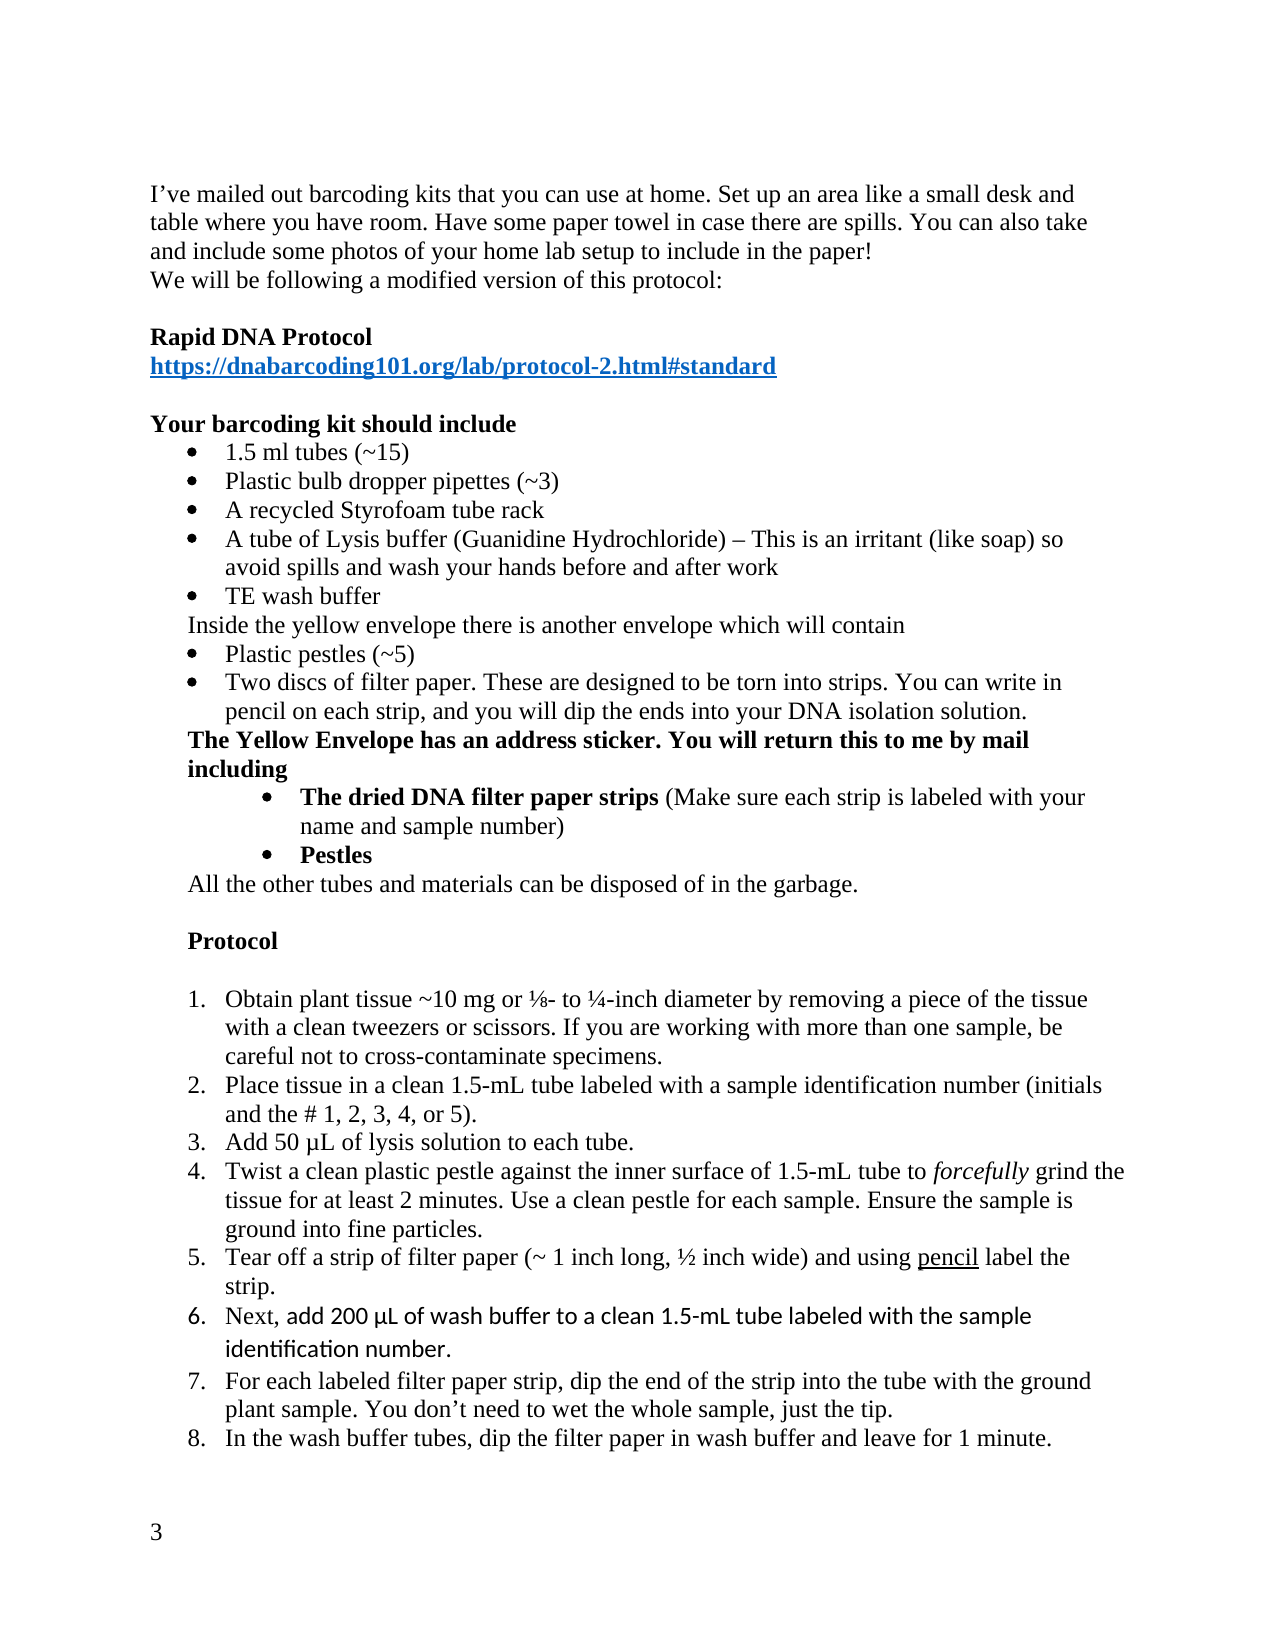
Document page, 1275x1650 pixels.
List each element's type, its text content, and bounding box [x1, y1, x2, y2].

text https://dnabarcoding101.org/lab/protocol-2.html#standard [150, 351, 1125, 380]
list Place tissue in a clean 1.5-mL tube labeled with a sample identification number (initials and the # 1, 2, 3, 4, or 5). [187, 1070, 1125, 1127]
text The Yellow Envelope has an address sticker. You will return this to me by mail including [187, 725, 1125, 782]
list Plastic bulb dropper pipettes (~3) [187, 466, 1125, 495]
text Inside the yellow envelope there is another envelope which will contain [187, 610, 1125, 639]
list Next, add 200 µL of wash buffer to a clean 1.5-mL tube labeled with the sample identification number. [187, 1300, 1125, 1363]
list In the wash buffer tubes, dip the filter paper in wash buffer and leave for 1 minute. [187, 1423, 1125, 1452]
list 1.5 ml tubes (~15) [187, 437, 1125, 466]
list Two discs of filter paper. These are designed to be torn into strips. You can write in pencil on each strip, and you will dip the ends into your DNA isolation solution. [187, 667, 1125, 725]
list Add 50 µL of lysis solution to each tube. [187, 1127, 1125, 1156]
list Pestles [262, 840, 1125, 869]
text We will be following a modified version of this protocol: [150, 265, 1125, 294]
text Protocol [150, 926, 1125, 955]
text Rapid DNA Protocol [150, 322, 1125, 351]
list The dried DNA filter paper strips (Make sure each strip is labeled with your name and sample number) [262, 782, 1125, 840]
text I’ve mailed out barcoding kits that you can use at home. Set up an area like a small desk and table where you have room. Have some paper towel in case there are spills. You can also take and include some photos of your home lab setup to include in the paper! [150, 179, 1125, 265]
text All the other tubes and materials can be disposed of in the garbage. [150, 869, 1125, 897]
list For each labeled filter paper strip, dip the end of the strip into the tube with the ground plant sample. You don’t need to wet the whole sample, just the tip. [187, 1366, 1125, 1423]
text Your barcoding kit should include [150, 409, 1125, 437]
list Tear off a strip of filter paper (~ 1 inch long, ½ inch wide) and using pencil label the strip. [187, 1242, 1125, 1300]
list A tube of Lysis buffer (Guanidine Hydrochloride) – This is an irritant (like soap) so avoid spills and wash your hands before and after work [187, 524, 1125, 581]
list Twist a clean plastic pestle against the inner surface of 1.5-mL tube to forcefully grind the tissue for at least 2 minutes. Use a clean pestle for each sample. Ensure the sample is ground into fine particles. [187, 1156, 1125, 1242]
list Obtain plant tissue ~10 mg or ⅛- to ¼-inch diameter by removing a piece of the tissue with a clean tweezers or scissors. If you are working with more than one sample, be careful not to cross-contaminate specimens. [187, 984, 1125, 1070]
list TE wash buffer [187, 581, 1125, 610]
list A recycled Styrofoam tube rack [187, 495, 1125, 524]
list Plastic pestles (~5) [187, 639, 1125, 667]
